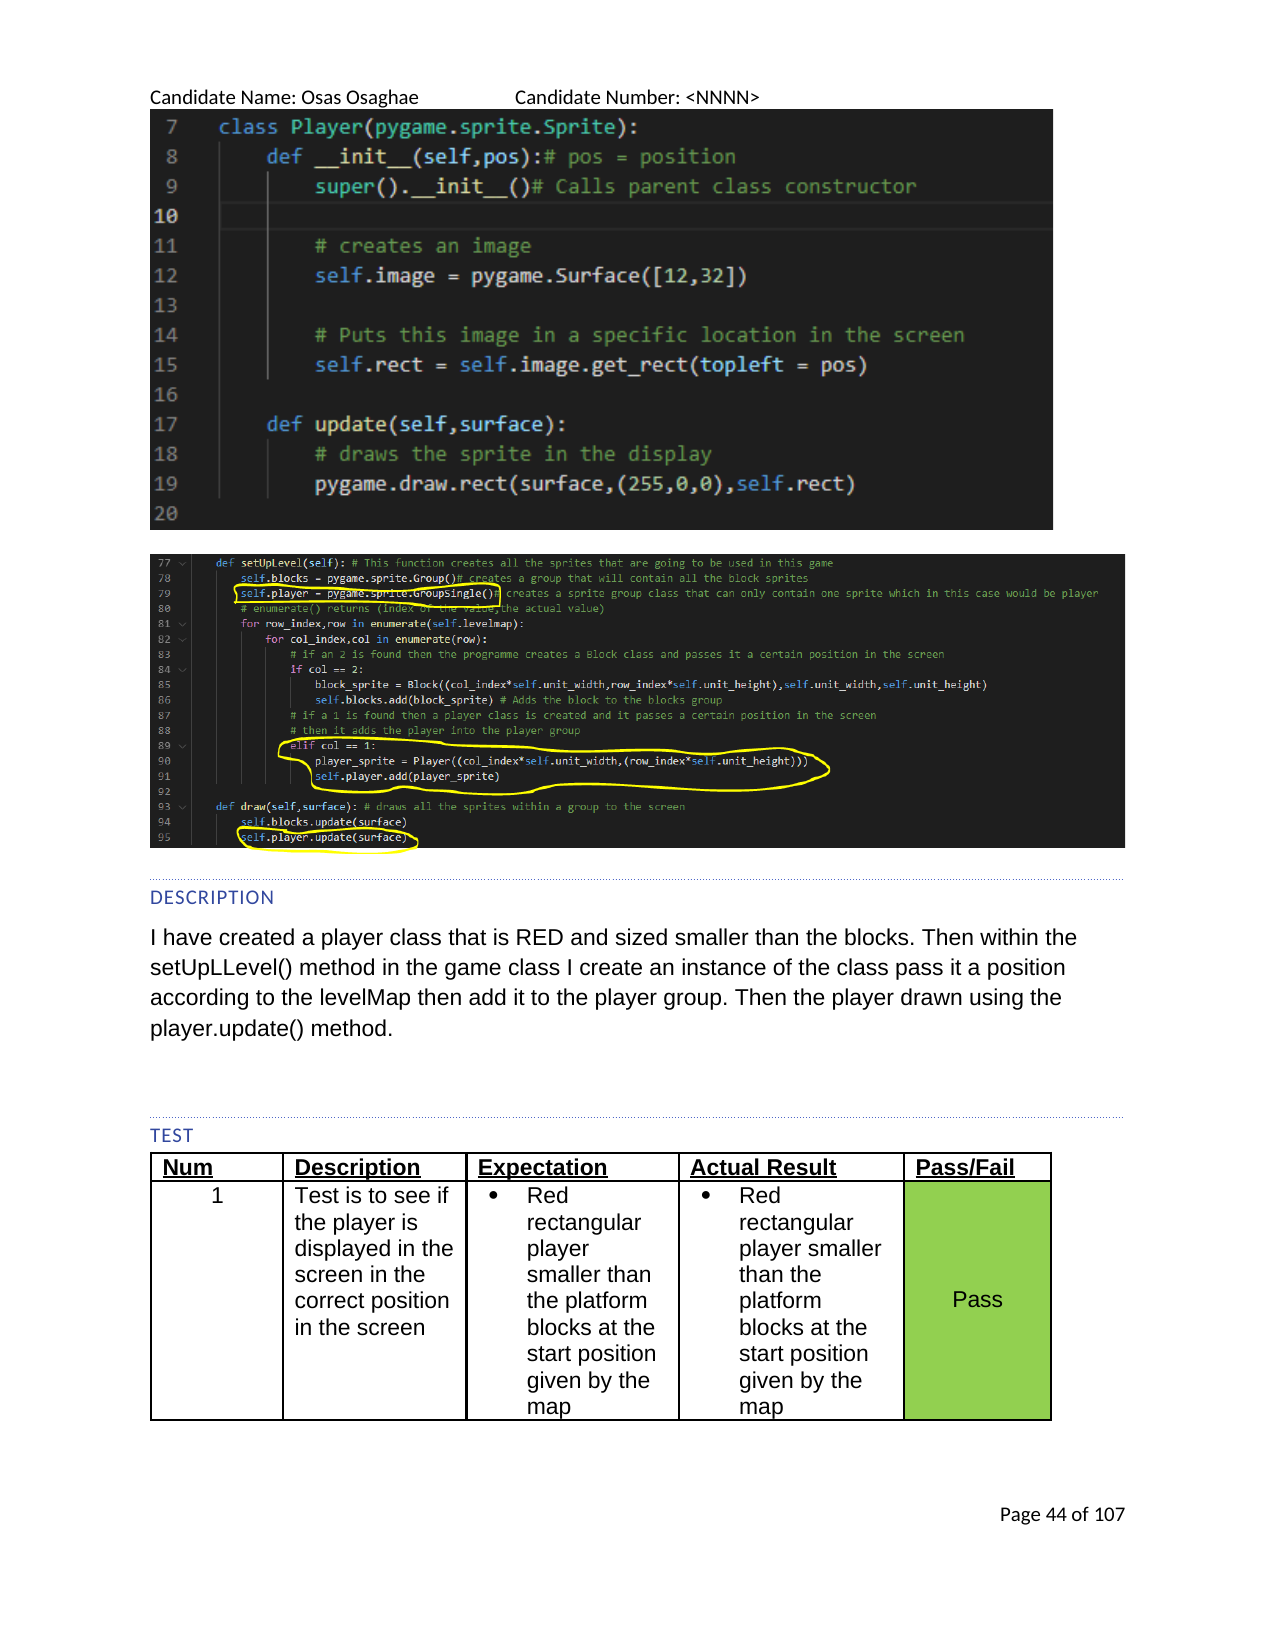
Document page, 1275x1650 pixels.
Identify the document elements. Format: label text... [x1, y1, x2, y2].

table_header Pass/Fail [905, 1154, 1050, 1180]
subtitle Description [150, 879, 1125, 910]
picture [150, 554, 1125, 854]
table_cell Red rectangular player smaller than the platform blocks at the start position given by the map [468, 1182, 678, 1419]
table_header Num [152, 1154, 282, 1180]
table_cell 1 [152, 1182, 282, 1419]
table_header Description [284, 1154, 465, 1180]
table_header Actual Result [680, 1154, 903, 1180]
table_cell Red rectangular player smaller than the platform blocks at the start position given by the map [680, 1182, 903, 1419]
table_cell Test is to see if the player is displayed in the screen in the correct position in the screen [284, 1182, 465, 1419]
subtitle Test [150, 1117, 1125, 1148]
text I have created a player class that is RED and sized smaller than the blocks. Then within the setUpLLevel() method in the game class I create an instance of the class pass it a position according to the levelMap then add it to the player group. Then the player drawn using the player.update() method. [150, 924, 1125, 1041]
picture [150, 109, 1054, 530]
table_cell Pass [905, 1182, 1050, 1419]
table_header Expectation [468, 1154, 678, 1180]
